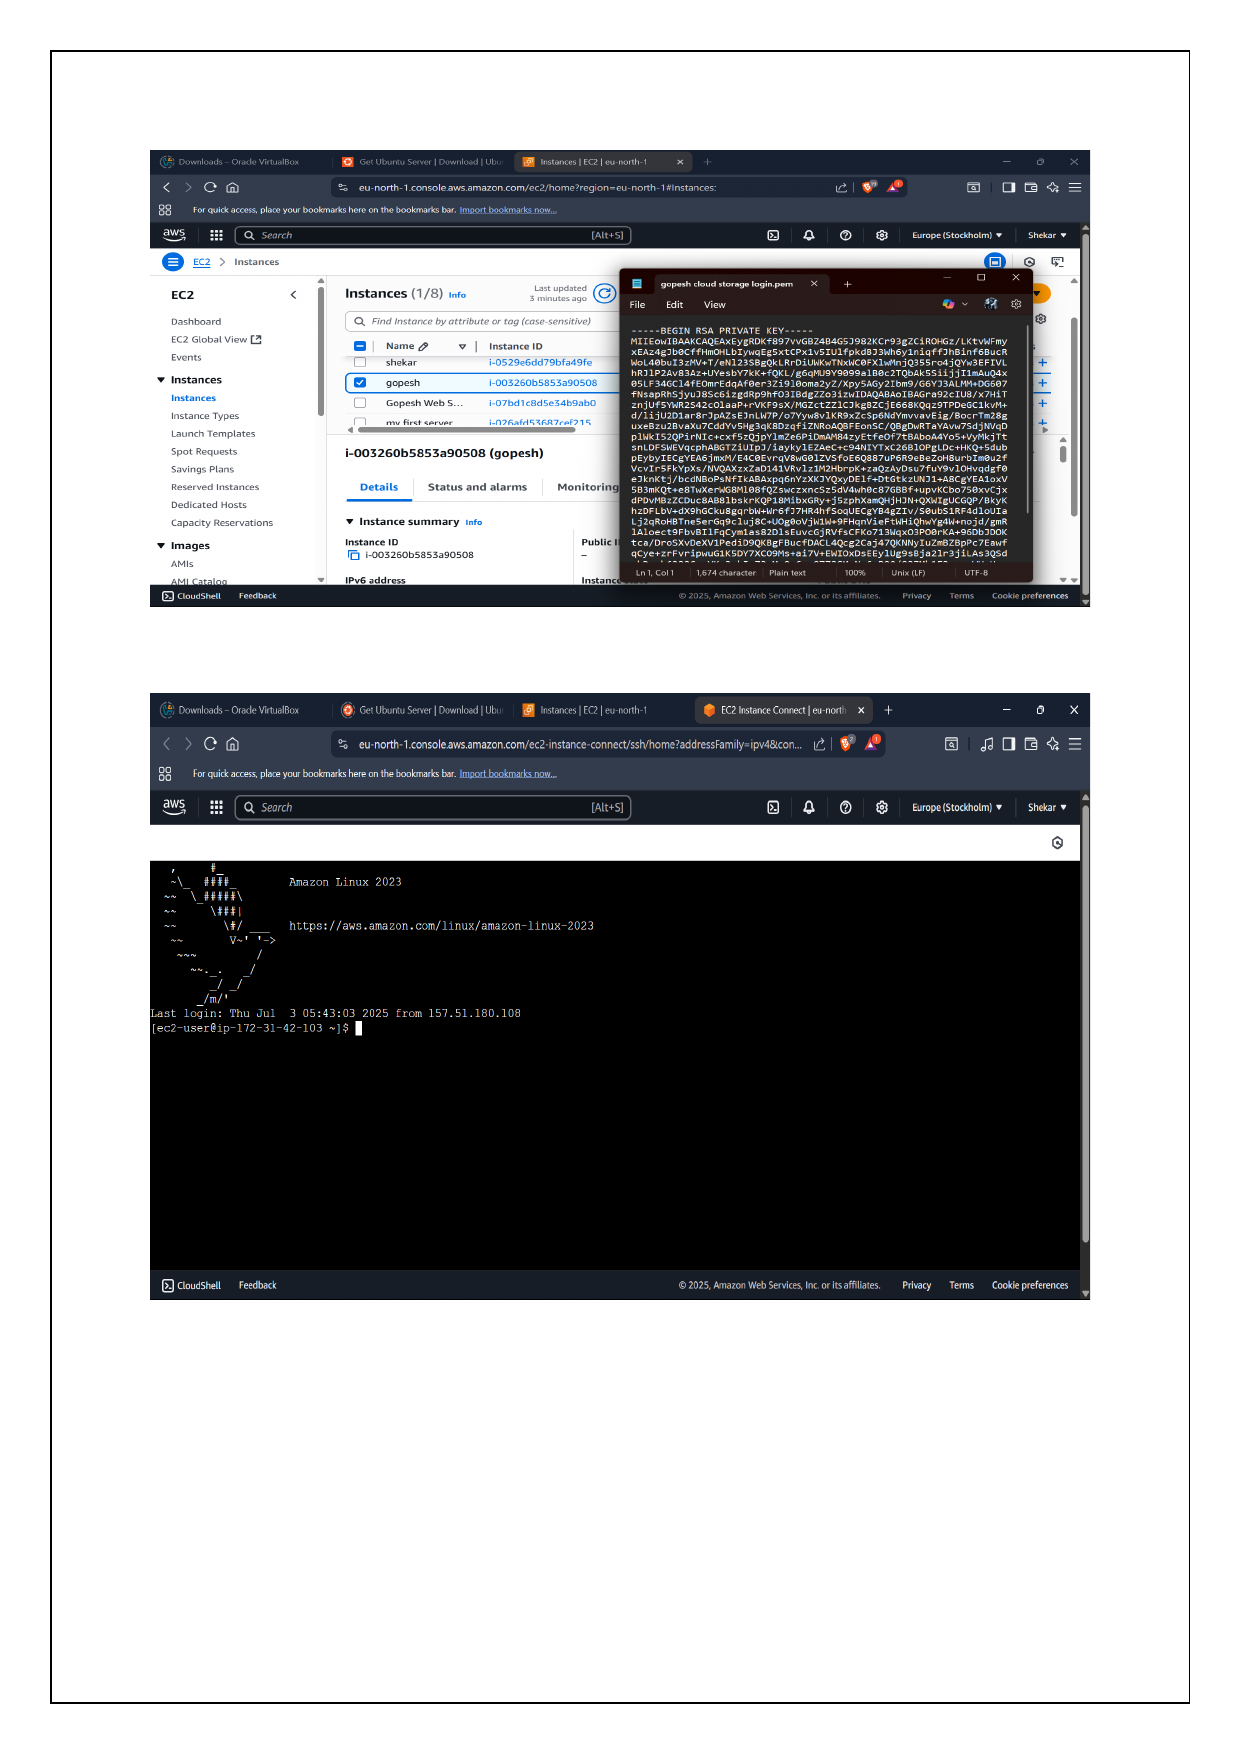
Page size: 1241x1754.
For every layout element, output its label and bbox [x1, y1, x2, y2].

picture [150, 693, 1091, 1300]
picture [150, 150, 1091, 607]
